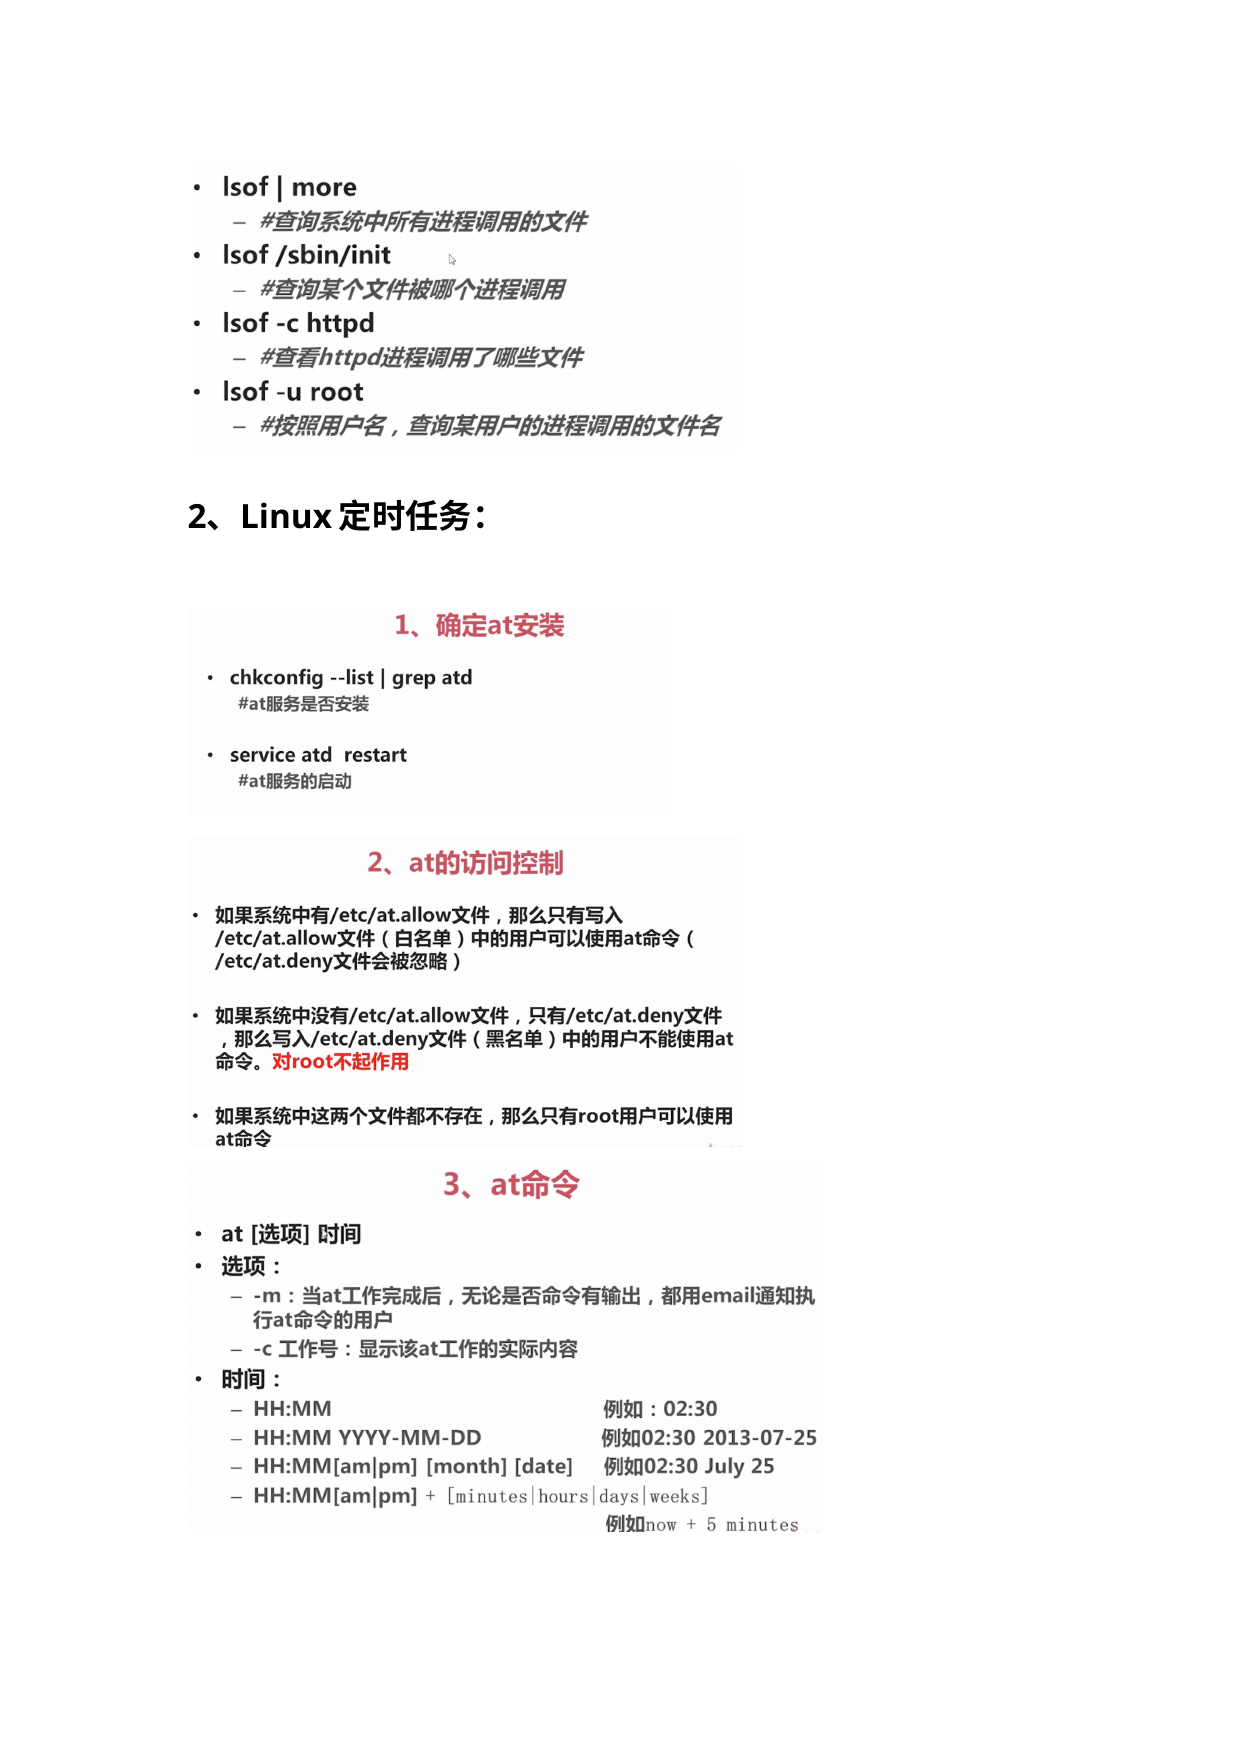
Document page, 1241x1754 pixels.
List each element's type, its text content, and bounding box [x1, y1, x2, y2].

picture [187, 836, 743, 1147]
subtitle 2、Linux定时任务： [187, 482, 1053, 547]
picture [187, 1161, 824, 1532]
picture [187, 162, 741, 452]
picture [187, 608, 674, 816]
